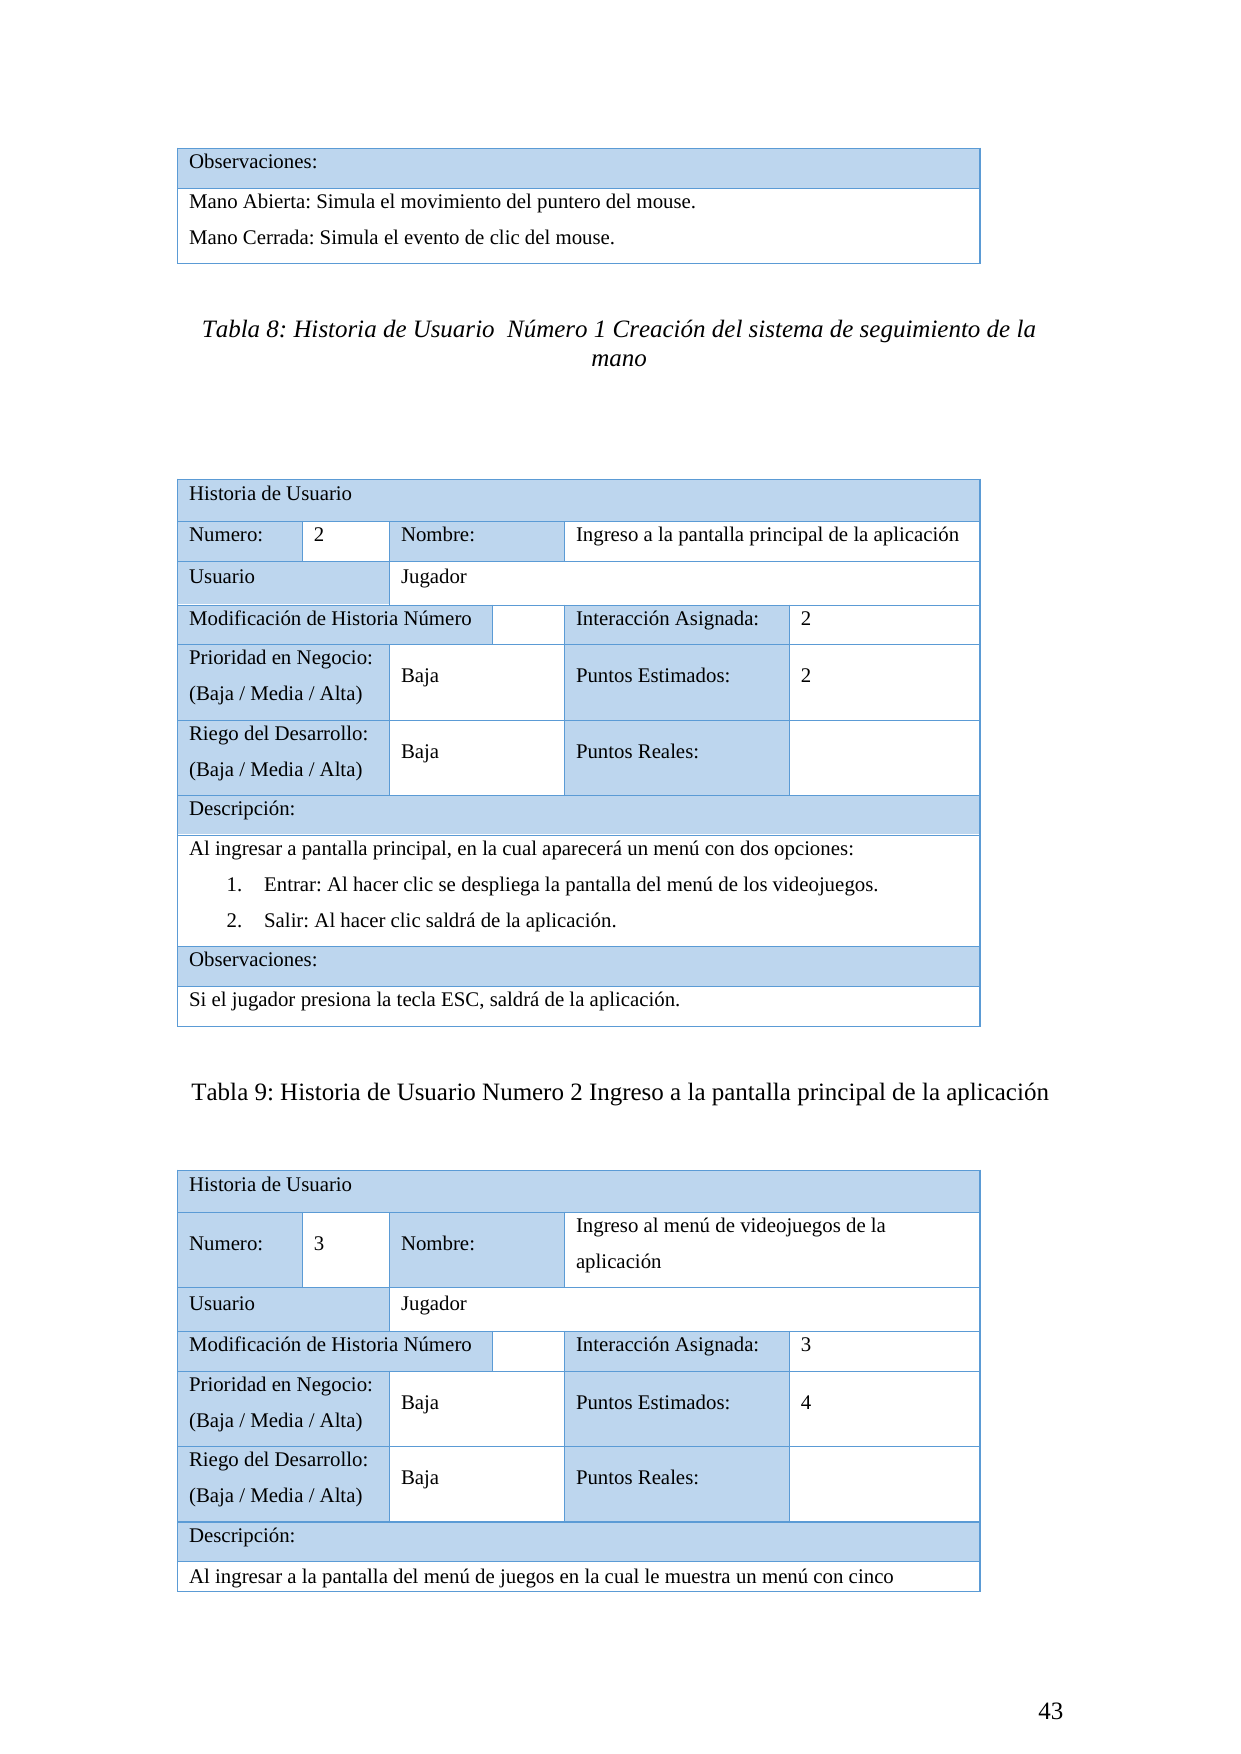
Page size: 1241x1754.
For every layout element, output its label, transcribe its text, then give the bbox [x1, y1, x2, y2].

table_cell [493, 606, 564, 644]
table_cell Baja [390, 721, 564, 795]
table_cell 2 [303, 522, 389, 561]
table_cell 3 [303, 1213, 389, 1287]
table_cell Ingreso a la pantalla principal de la aplicación [565, 522, 979, 561]
table_cell Numero: [178, 1213, 302, 1287]
table_cell Jugador [390, 1288, 979, 1331]
table_cell Riego del Desarrollo: (Baja / Media / Alta) [178, 1447, 389, 1521]
table_cell Prioridad en Negocio: (Baja / Media / Alta) [178, 1372, 389, 1446]
table_cell Interacción Asignada: [565, 606, 789, 644]
table_cell Baja [390, 645, 564, 720]
table_cell Usuario [178, 562, 389, 604]
table_cell [790, 721, 979, 795]
table_cell 2 [790, 645, 979, 720]
table_cell Interacción Asignada: [565, 1332, 789, 1371]
table_cell Nombre: [390, 522, 564, 561]
text Tabla 9: Historia de Usuario Numero 2 Ingreso a la pantalla principal de la aplicación [177, 1077, 1063, 1106]
table_cell Puntos Estimados: [565, 1372, 789, 1446]
table_cell [493, 1332, 564, 1371]
table_cell Prioridad en Negocio: (Baja / Media / Alta) [178, 645, 389, 720]
text Tabla 8: Historia de Usuario Número 1 Creación del sistema de seguimiento de la mano [177, 314, 1063, 371]
table_cell Mano Abierta: Simula el movimiento del puntero del mouse. Mano Cerrada: Simula el evento de clic del mouse. [178, 189, 979, 263]
table_cell Descripción: [178, 1523, 979, 1561]
table_cell Observaciones: [178, 149, 979, 188]
table_cell Observaciones: [178, 947, 979, 986]
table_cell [178, 1562, 979, 1591]
table_cell Ingreso al menú de videojuegos de la aplicación [565, 1213, 979, 1287]
table_cell Puntos Reales: [565, 721, 789, 795]
table_cell Jugador [390, 562, 979, 604]
table_cell Al ingresar a pantalla principal, en la cual aparecerá un menú con dos opciones: Entrar: Al hacer clic se despliega la pantalla del menú de los videojuegos. Salir: Al hacer clic saldrá de la aplicación. [178, 836, 979, 946]
table_cell [790, 1447, 979, 1521]
table_cell Si el jugador presiona la tecla ESC, saldrá de la aplicación. [178, 987, 979, 1026]
table_cell Baja [390, 1372, 564, 1446]
table_cell Puntos Reales: [565, 1447, 789, 1521]
table_header Historia de Usuario [178, 1171, 979, 1212]
table_cell 3 [790, 1332, 979, 1371]
table_cell Puntos Estimados: [565, 645, 789, 720]
table_cell Numero: [178, 522, 302, 561]
table_header Historia de Usuario [178, 480, 979, 521]
table_cell Riego del Desarrollo: (Baja / Media / Alta) [178, 721, 389, 795]
table_cell Baja [390, 1447, 564, 1521]
table_cell Nombre: [390, 1213, 564, 1287]
table_cell Modificación de Historia Número [178, 1332, 492, 1371]
table_cell 4 [790, 1372, 979, 1446]
table_cell Modificación de Historia Número [178, 606, 492, 644]
table_cell Usuario [178, 1288, 389, 1331]
table_cell Descripción: [178, 796, 979, 834]
table_cell 2 [790, 606, 979, 644]
